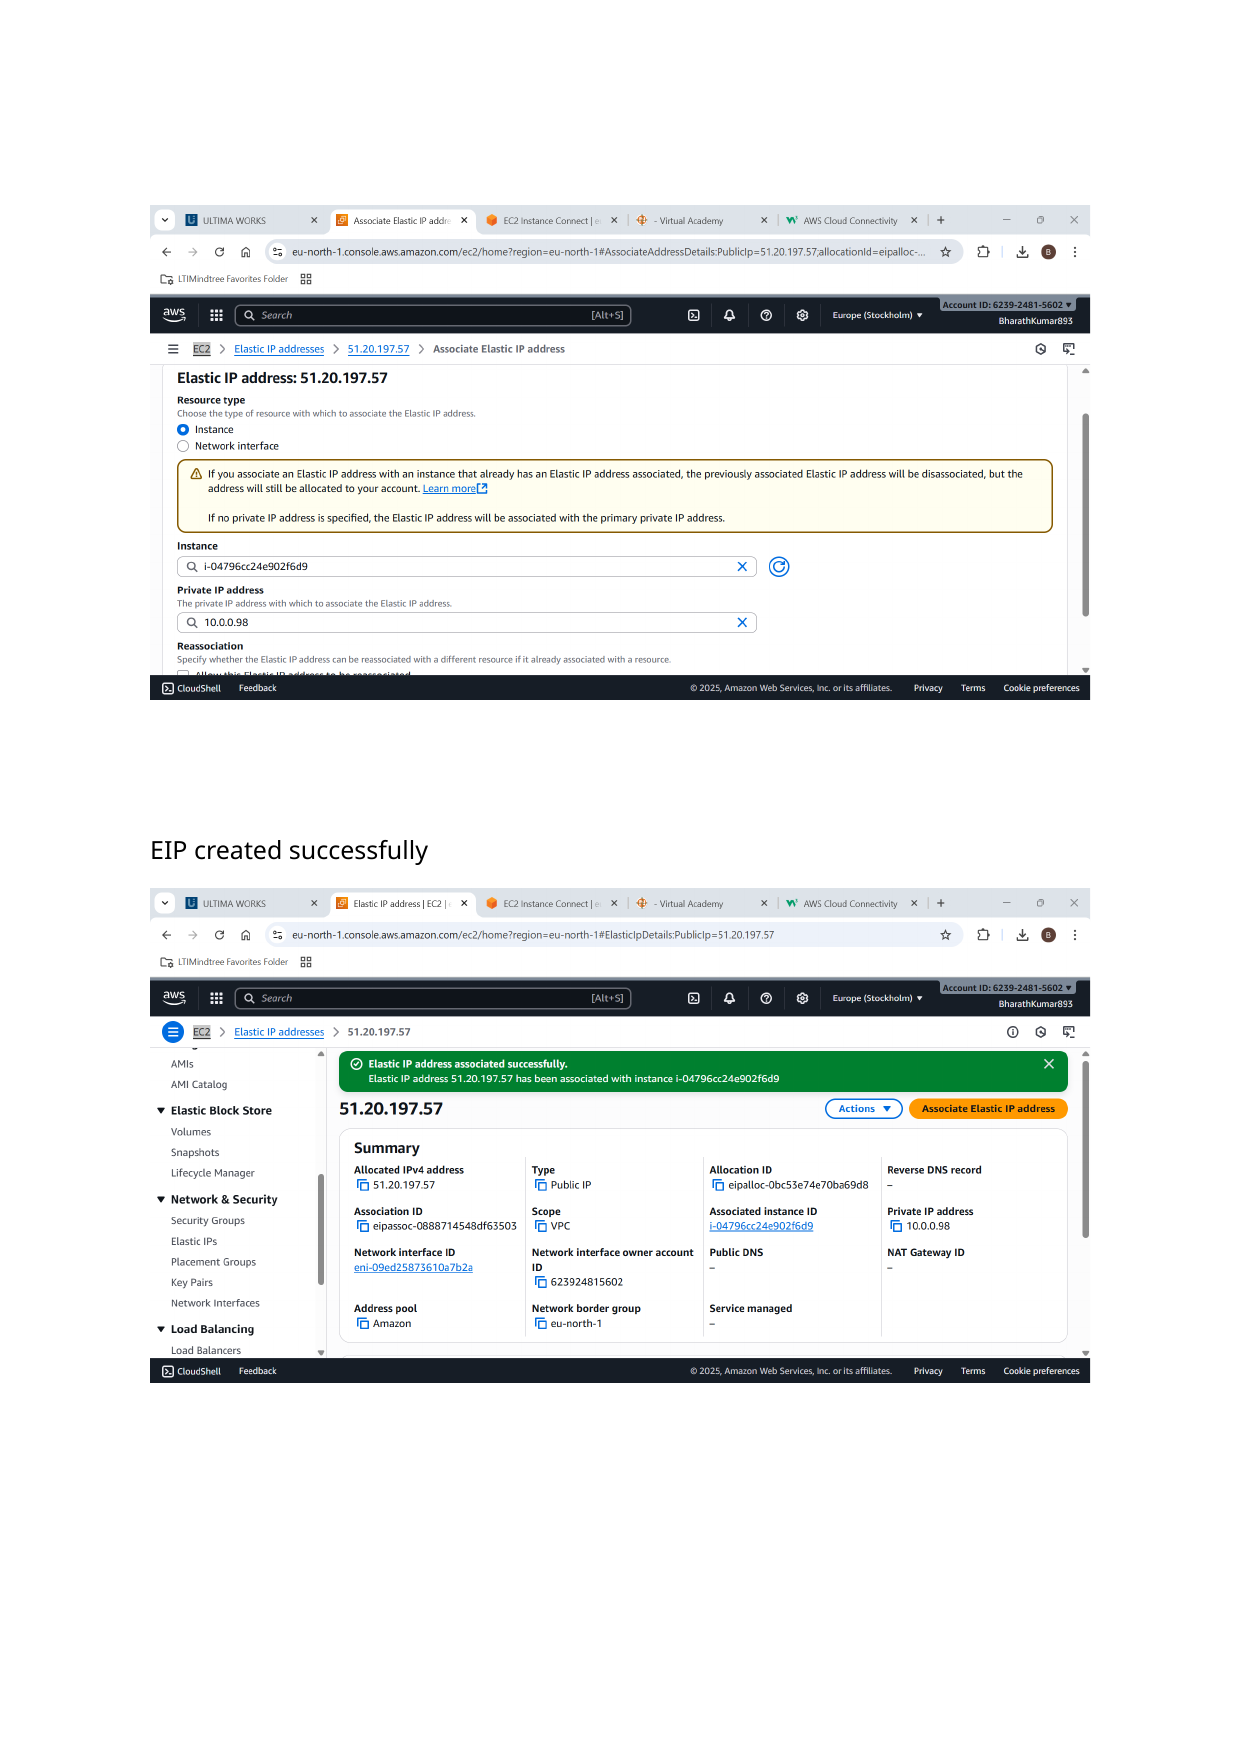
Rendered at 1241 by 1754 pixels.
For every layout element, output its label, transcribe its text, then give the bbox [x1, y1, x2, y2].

picture [150, 888, 1091, 1383]
picture [150, 205, 1091, 700]
text EIP created successfully [150, 833, 1090, 867]
